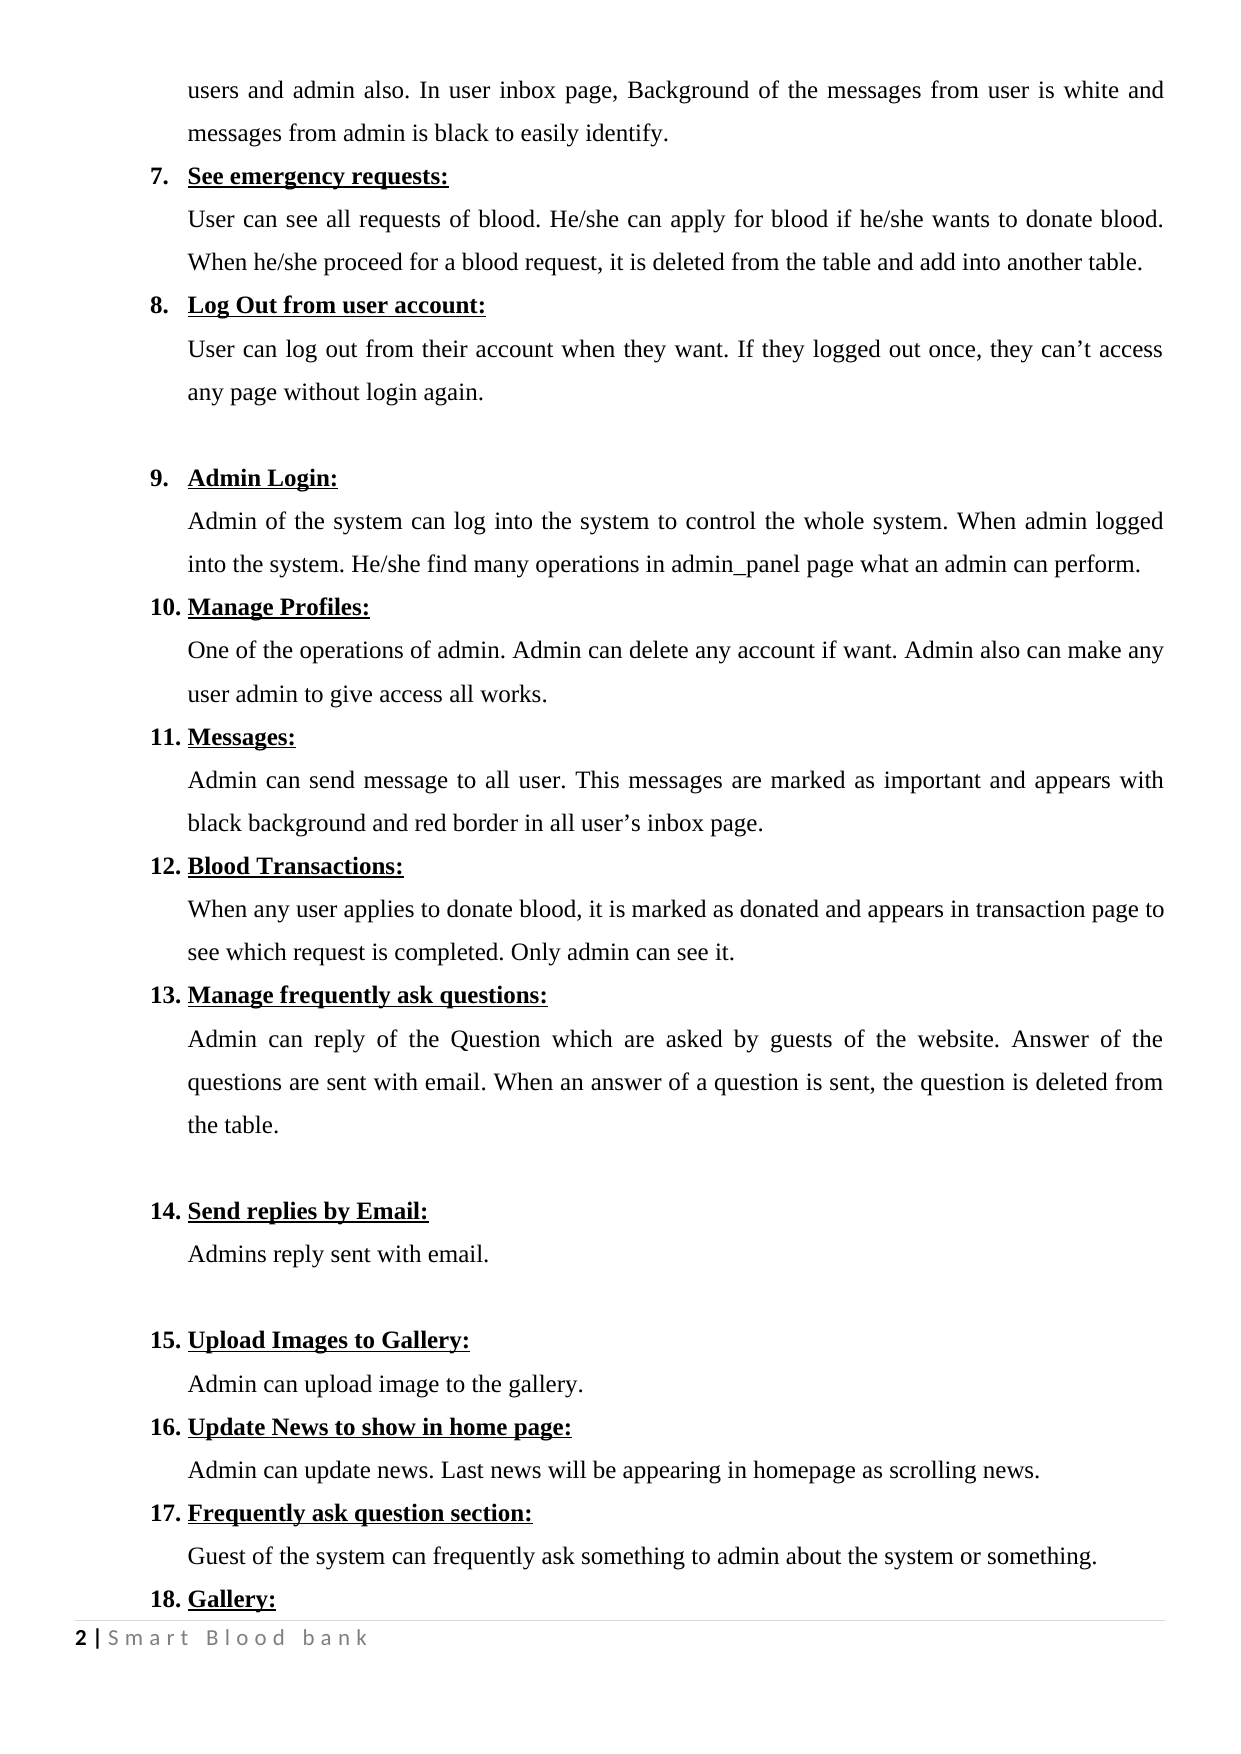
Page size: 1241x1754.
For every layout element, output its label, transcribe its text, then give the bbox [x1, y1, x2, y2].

list Guest of the system can frequently ask something to admin about the system or something. [187, 1541, 1165, 1570]
list Manage Profiles: [150, 592, 1165, 621]
list Admin can upload image to the gallery. [187, 1369, 1165, 1397]
list Blood Transactions: [150, 851, 1165, 880]
list Admin can reply of the Question which are asked by guests of the website. Answer of the questions are sent with email. When an answer of a question is sent, the question is deleted from the table. [187, 1024, 1165, 1139]
list Update News to show in home page: [150, 1412, 1165, 1441]
list Log Out from user account: [150, 291, 1165, 319]
list Upload Images to Gallery: [150, 1326, 1165, 1354]
list One of the operations of admin. Admin can delete any account if want. Admin also can make any user admin to give access all works. [187, 636, 1165, 707]
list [187, 75, 1165, 147]
list Admin can update news. Last news will be appearing in homepage as scrolling news. [187, 1455, 1165, 1484]
list Frequently ask question section: [150, 1498, 1165, 1527]
list Gallery: [150, 1584, 1165, 1613]
list User can see all requests of blood. He/she can apply for blood if he/she wants to donate blood. When he/she proceed for a blood request, it is deleted from the table and add into another table. [187, 204, 1165, 276]
list Messages: [150, 722, 1165, 751]
list Manage frequently ask questions: [150, 981, 1165, 1009]
list User can log out from their account when they want. If they logged out once, they can’t access any page without login again. [187, 334, 1165, 406]
list Admin of the system can log into the system to control the whole system. When admin logged into the system. He/she find many operations in admin_panel page what an admin can perform. [187, 506, 1165, 578]
list Admins reply sent with email. [187, 1239, 1165, 1268]
list Admin can send message to all user. This messages are marked as important and appears with black background and red border in all user’s inbox page. [187, 765, 1165, 837]
list When any user applies to donate blood, it is marked as donated and appears in transaction page to see which request is completed. Only admin can see it. [187, 894, 1165, 966]
list Send replies by Email: [150, 1196, 1165, 1225]
list See emergency requests: [150, 161, 1165, 190]
list Admin Login: [150, 463, 1165, 492]
